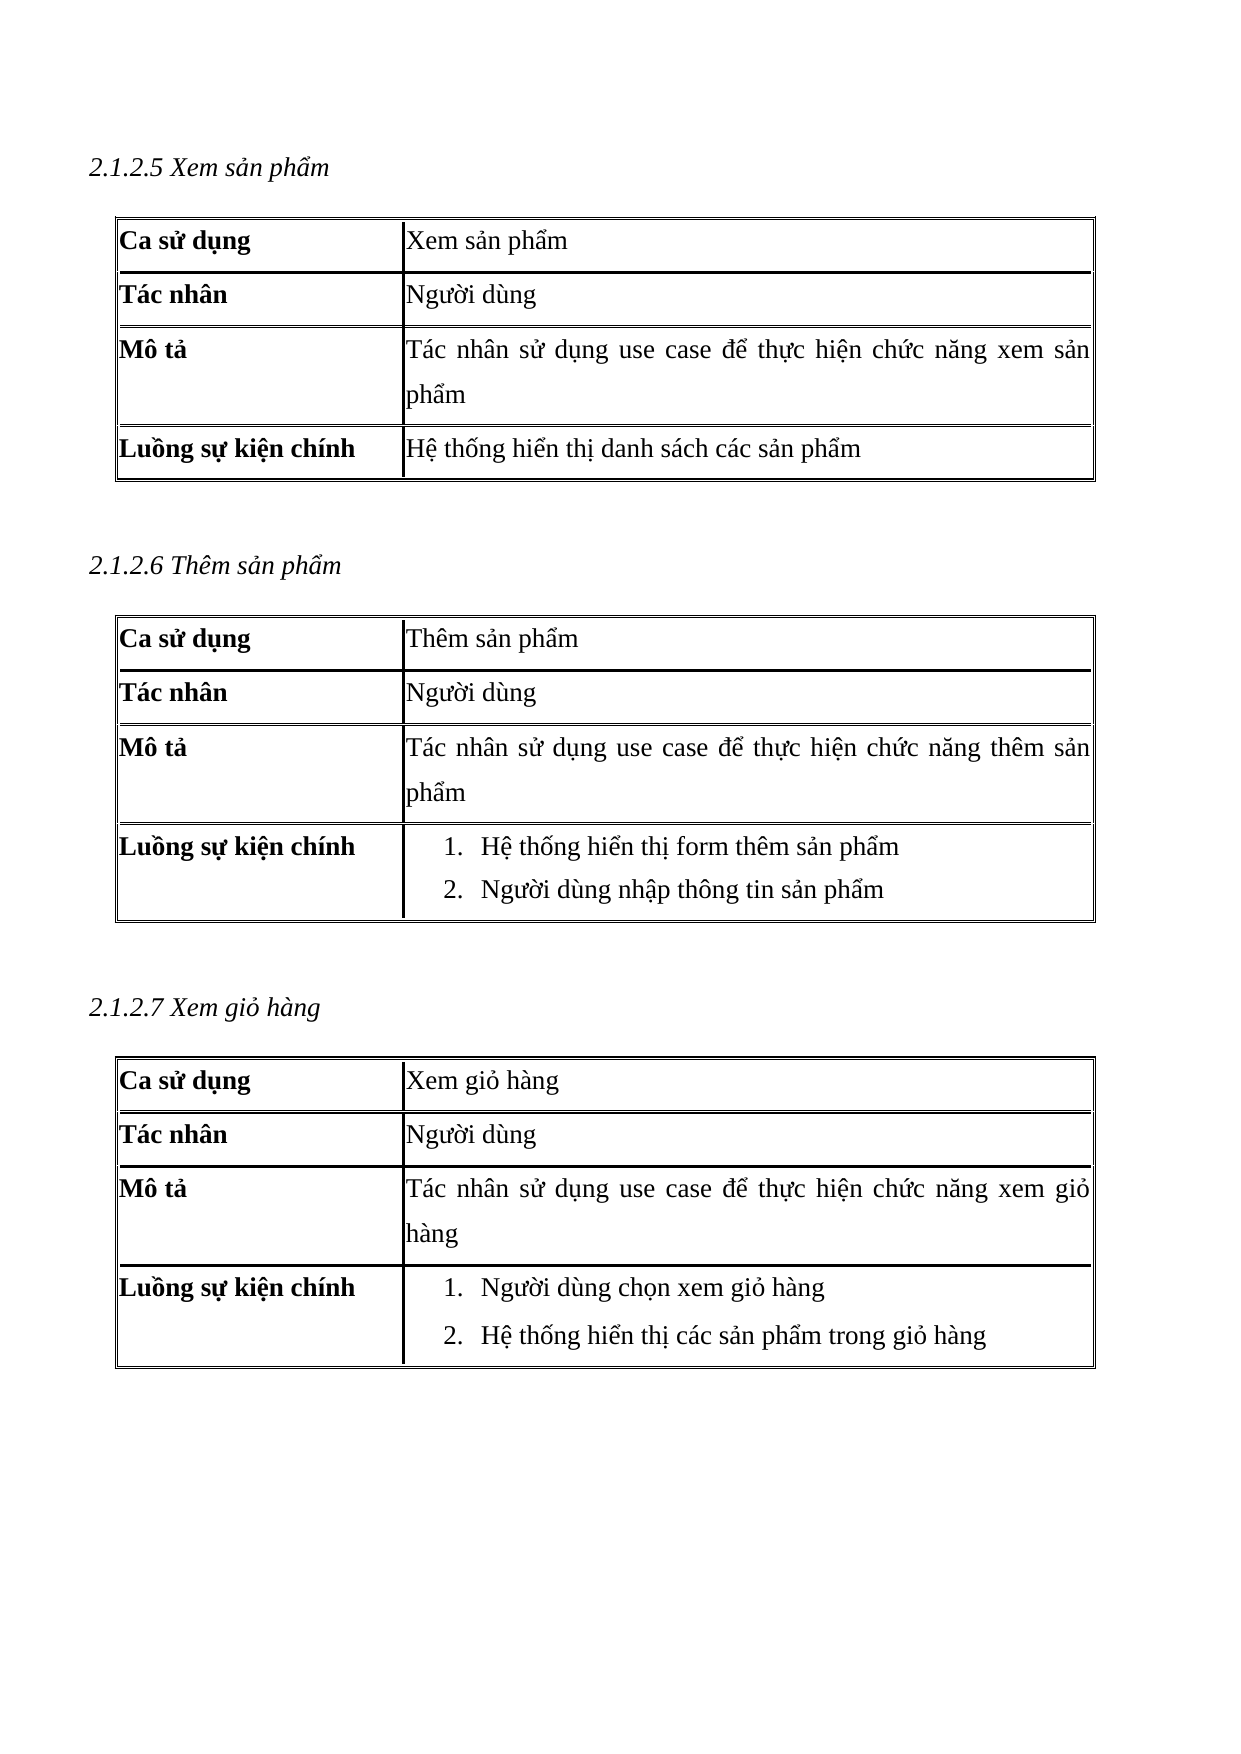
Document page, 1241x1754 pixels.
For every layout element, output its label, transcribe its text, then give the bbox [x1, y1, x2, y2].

table_cell Người dùng [403, 1110, 1094, 1164]
table_cell Hệ thống hiển thị form thêm sản phẩm Người dùng nhập thông tin sản phẩm [403, 822, 1093, 920]
subtitle Xem giỏ hàng [89, 987, 1093, 1025]
table_header Thêm sản phẩm [403, 618, 1093, 669]
table_header Xem sản phẩm [403, 220, 1093, 271]
table_header Xem giỏ hàng [403, 1060, 1093, 1110]
table_header Ca sử dụng [118, 220, 403, 271]
table_cell Mô tả [116, 1165, 402, 1264]
table_cell Tác nhân [116, 271, 402, 325]
table_cell Luồng sự kiện chính [118, 822, 403, 920]
table_cell Tác nhân sử dụng use case để thực hiện chức năng thêm sản phẩm [405, 723, 1093, 822]
subtitle Thêm sản phẩm [89, 546, 1093, 583]
table_cell Tác nhân [116, 1110, 403, 1164]
table_cell Luồng sự kiện chính [118, 424, 403, 478]
table_cell Người dùng [405, 669, 1093, 723]
table_cell Tác nhân [118, 669, 402, 723]
subtitle Xem sản phẩm [89, 148, 1093, 185]
table_cell Luồng sự kiện chính [118, 1264, 403, 1366]
table_header Ca sử dụng [118, 1060, 403, 1110]
table_cell Tác nhân sử dụng use case để thực hiện chức năng xem sản phẩm [405, 325, 1093, 424]
table_header Ca sử dụng [118, 618, 403, 669]
table_cell Mô tả [118, 723, 402, 822]
table_cell Tác nhân sử dụng use case để thực hiện chức năng xem giỏ hàng [405, 1165, 1094, 1264]
table_cell Mô tả [118, 325, 402, 424]
table_cell Người dùng [405, 271, 1094, 325]
table_cell Người dùng chọn xem giỏ hàng Hệ thống hiển thị các sản phẩm trong giỏ hàng [403, 1264, 1093, 1366]
table_cell Hệ thống hiển thị danh sách các sản phẩm [403, 424, 1093, 478]
